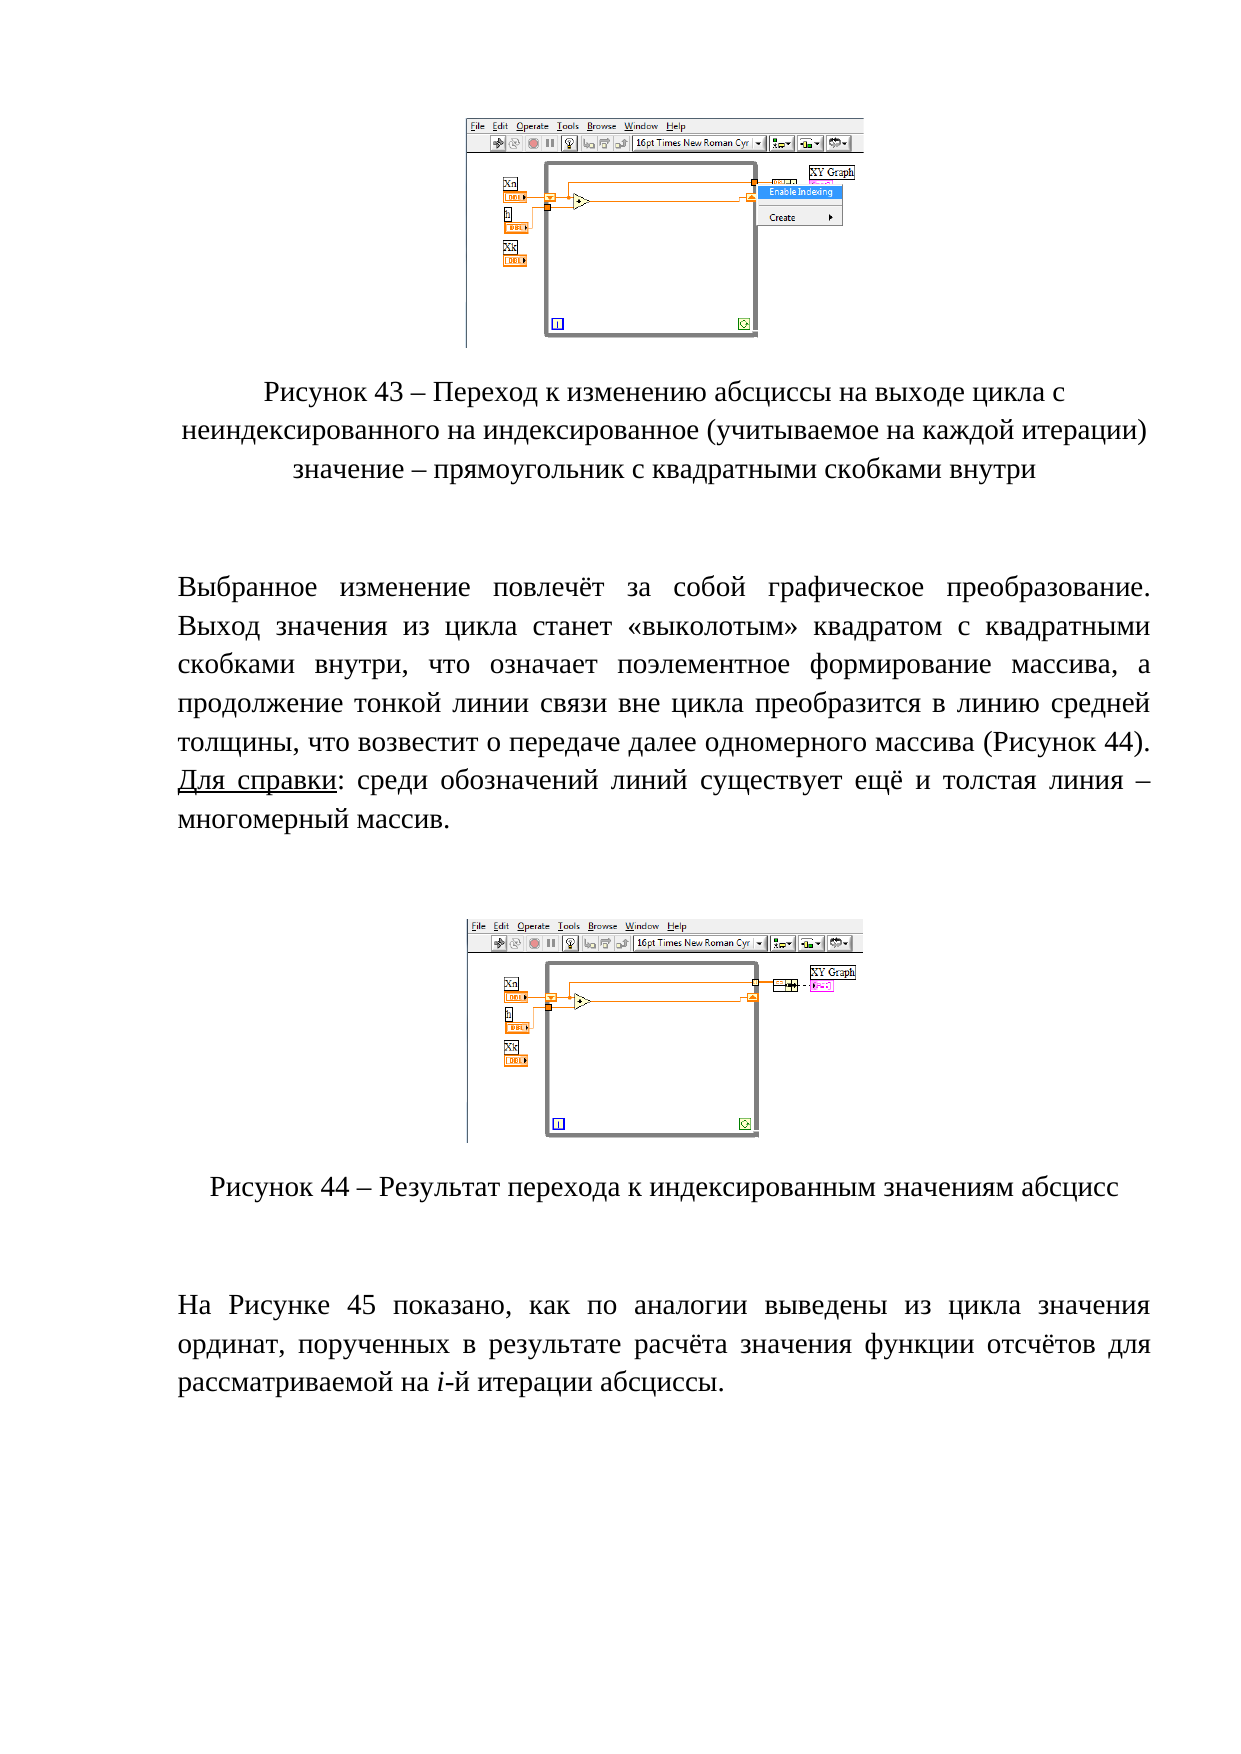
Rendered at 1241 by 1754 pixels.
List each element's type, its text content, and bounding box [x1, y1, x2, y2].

text Рисунок 43 – Переход к изменению абсциссы на выходе цикла с неиндексированного на индексированное (учитываемое на каждой итерации) значение – прямоугольник с квадратными скобками внутри [177, 374, 1152, 484]
text Рисунок 44 – Результат перехода к индексированным значениям абсцисс [177, 1169, 1152, 1202]
picture [466, 919, 863, 1143]
picture [465, 118, 864, 348]
text Выбранное изменение повлечёт за собой графическое преобразование. Выход значения из цикла станет «выколотым» квадратом с квадратными скобками внутри, что означает поэлементное формирование массива, а продолжение тонкой линии связи вне цикла преобразится в линию средней толщины, что возвестит о передаче далее одномерного массива (Рисунок 44). Для справки: среди обозначений линий существует ещё и толстая линия – многомерный массив. [177, 569, 1152, 834]
text На Рисунке 45 показано, как по аналогии выведены из цикла значения ординат, порученных в результате расчёта значения функции отсчётов для рассматриваемой на i-й итерации абсциссы. [177, 1287, 1152, 1398]
